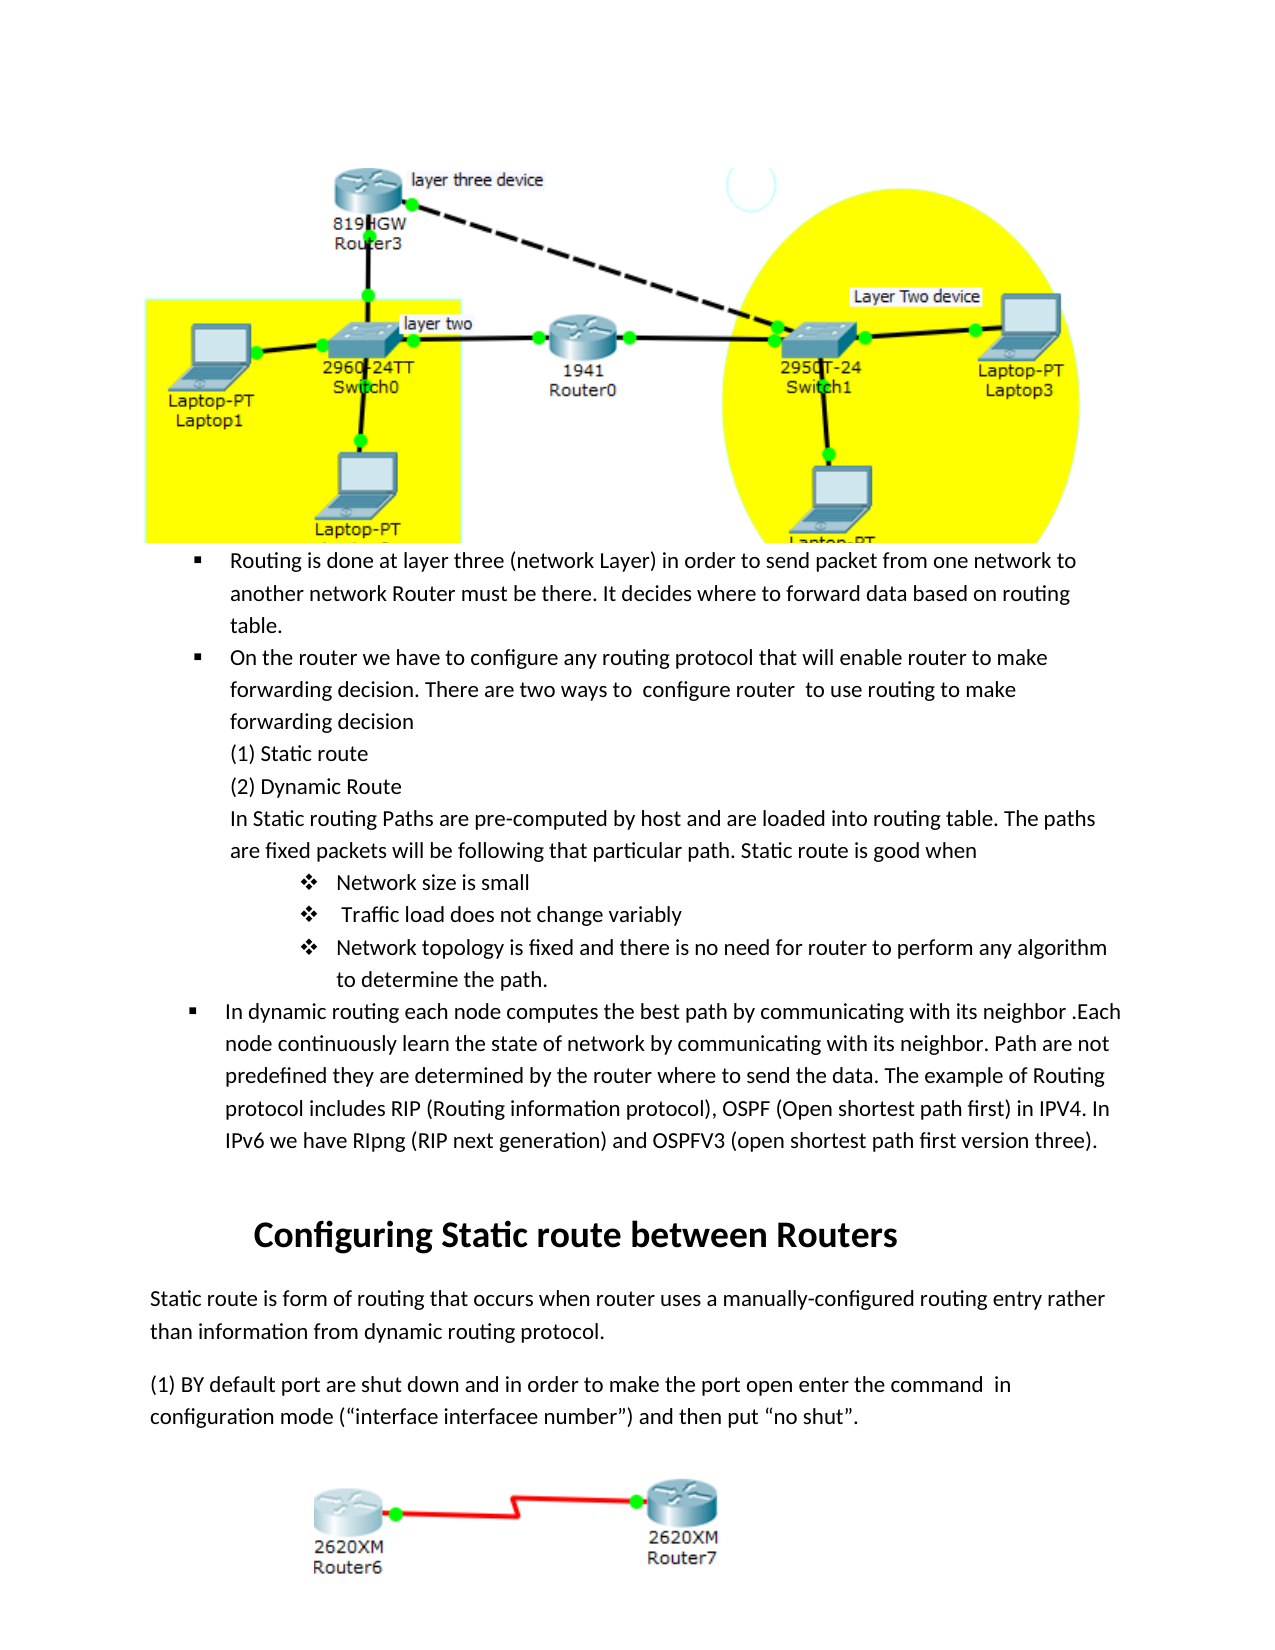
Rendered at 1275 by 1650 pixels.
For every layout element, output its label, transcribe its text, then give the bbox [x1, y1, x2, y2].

picture [126, 168, 1098, 543]
list In dynamic routing each node computes the best path by communicating with its neighbor .Each node continuously learn the state of network by communicating with its neighbor. Path are not predefined they are determined by the router where to send the data. The example of Routing protocol includes RIP (Routing information protocol), OSPF (Open shortest path first) in IPV4. In IPv6 we have RIpng (RIP next generation) and OSPFV3 (open shortest path first version three). [187, 997, 1125, 1154]
list Network size is small [298, 868, 1125, 896]
text (1) BY default port are shut down and in order to make the port open enter the command in configuration mode (“interface interfacee number”) and then put “no shut”. [150, 1370, 1125, 1430]
list (2) Dynamic Route [230, 772, 1125, 800]
list In Static routing Paths are pre-computed by host and are loaded into routing table. The paths are fixed packets will be following that particular path. Static route is good when [230, 804, 1125, 864]
list Network topology is fixed and there is no need for router to perform any algorithm to determine the path. [298, 933, 1125, 993]
text Static route is form of routing that occurs when router uses a manually-configured routing entry rather than information from dynamic routing protocol. [150, 1284, 1125, 1345]
list On the router we have to configure any routing protocol that will enable router to make forwarding decision. There are two ways to configure router to use routing to make forwarding decision [192, 643, 1125, 735]
list (1) Static route [230, 739, 1125, 768]
picture [314, 1473, 755, 1585]
list Traffic load does not change variably [298, 901, 1125, 928]
text Configuring Static route between Routers [150, 1211, 1125, 1257]
